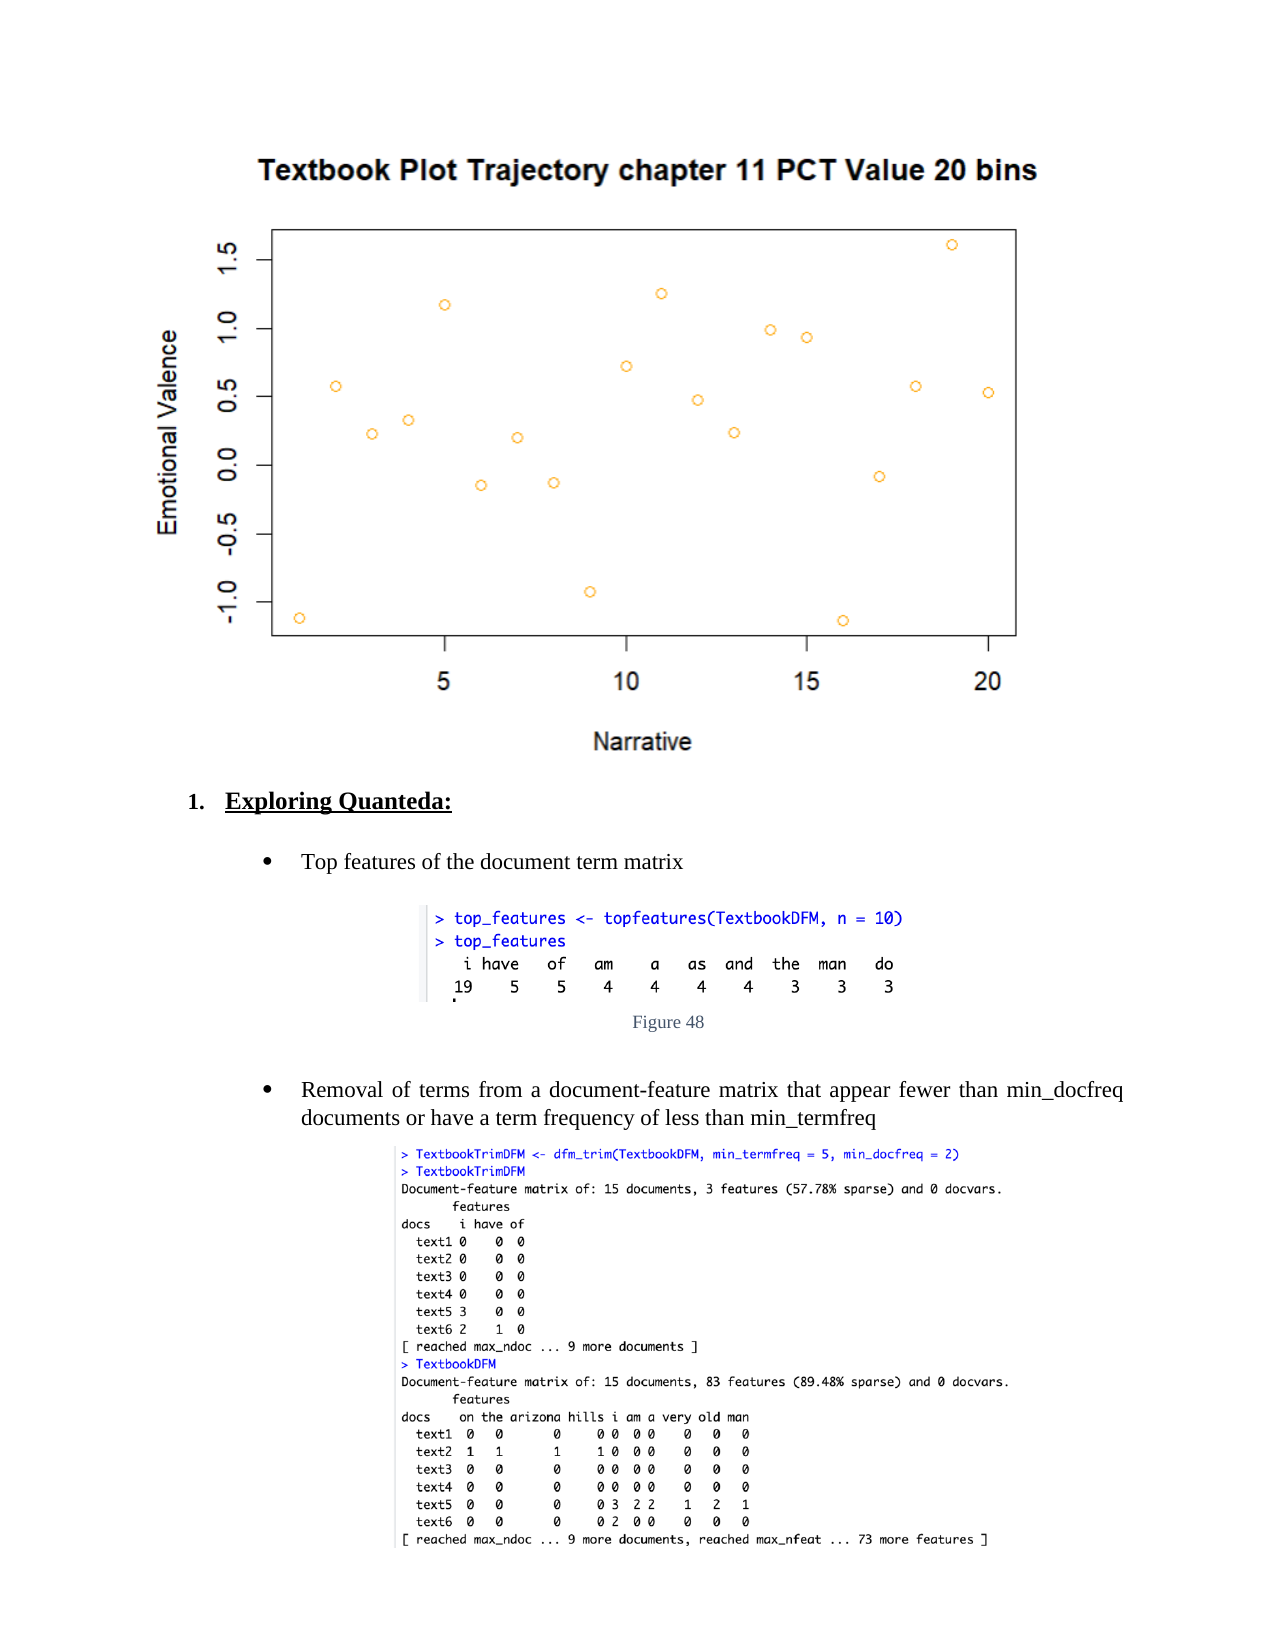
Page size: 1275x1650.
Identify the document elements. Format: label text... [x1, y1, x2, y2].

list Exploring Quanteda: [187, 786, 1125, 815]
list Top features of the document term matrix [263, 848, 1125, 875]
picture [150, 150, 1063, 768]
picture [418, 905, 918, 1002]
picture [393, 1146, 1013, 1548]
list Removal of terms from a document-feature matrix that appear fewer than min_docfreq documents or have a term frequency of less than min_termfreq [263, 1076, 1125, 1131]
